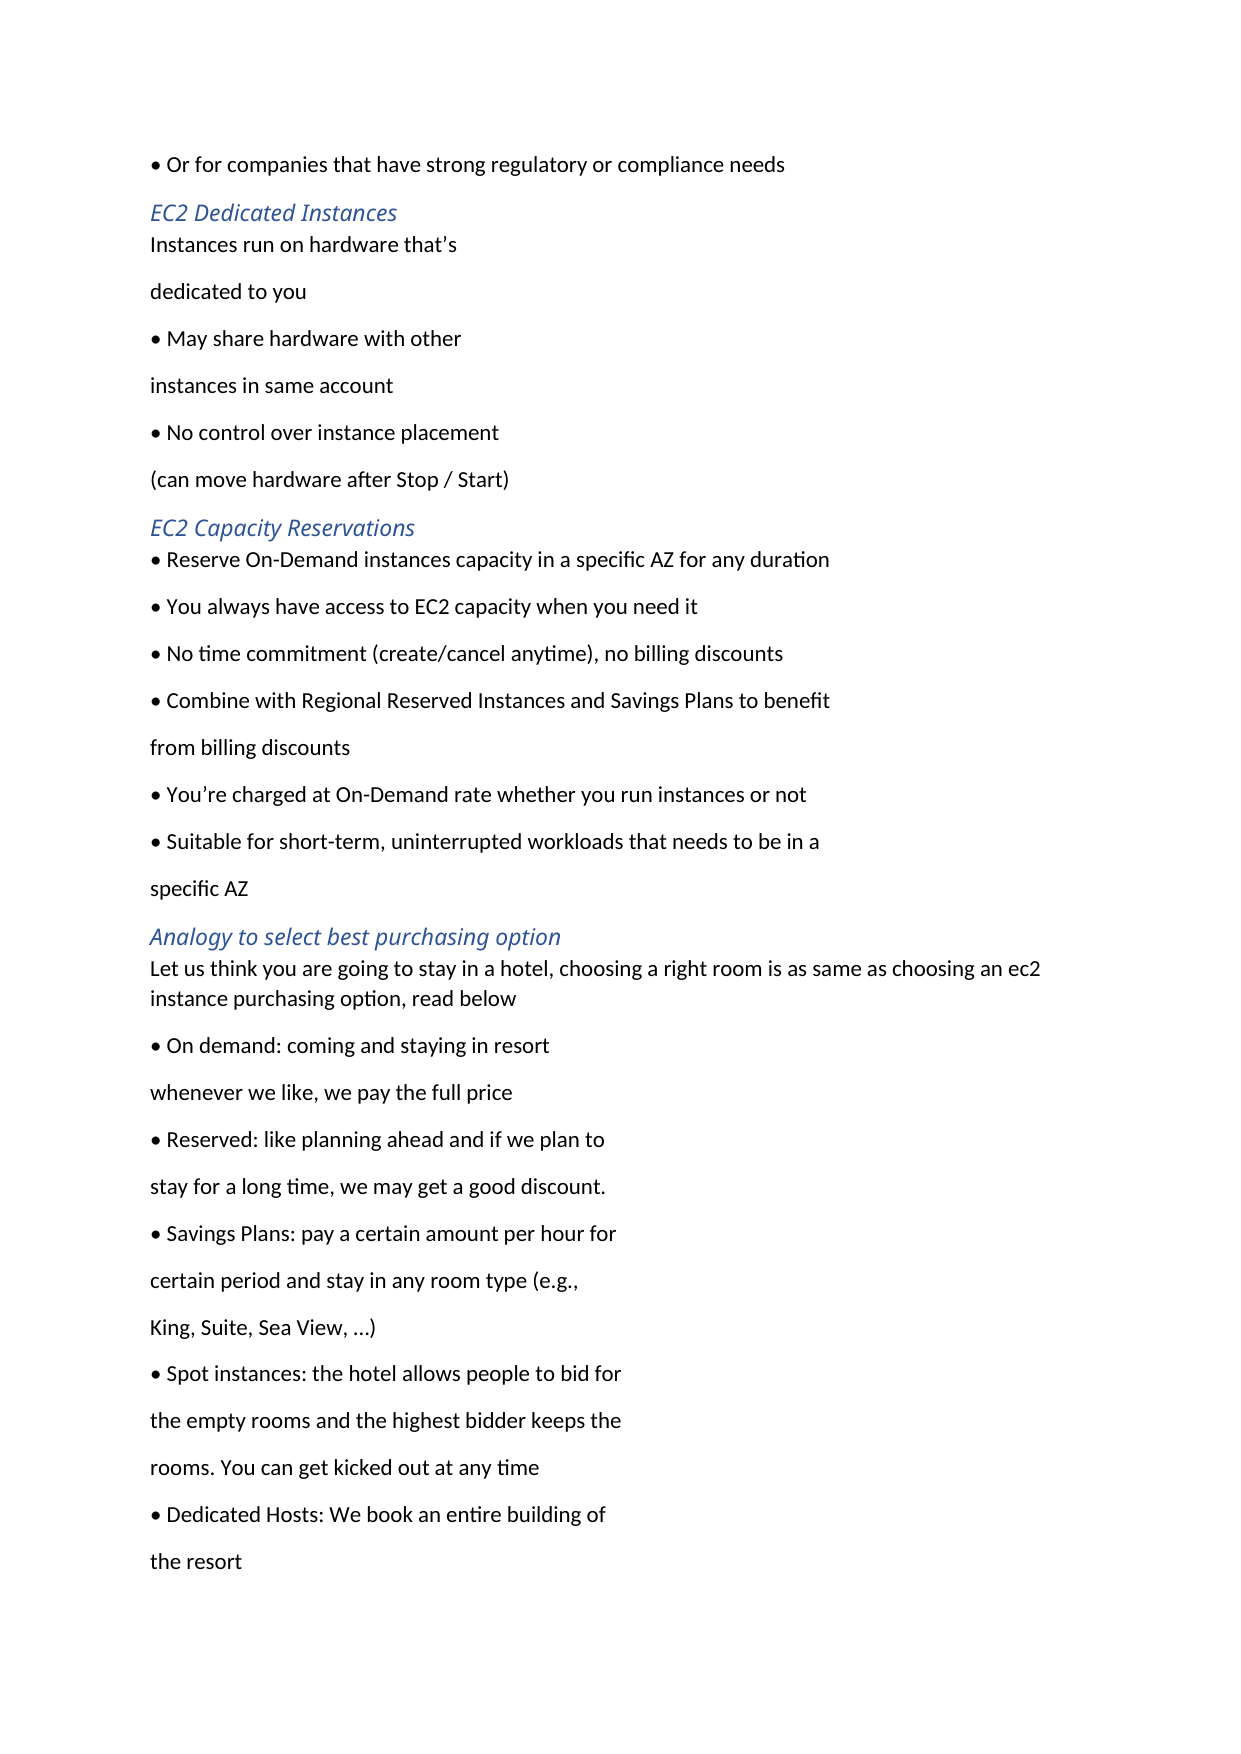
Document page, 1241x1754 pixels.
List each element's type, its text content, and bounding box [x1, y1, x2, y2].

text • Dedicated Hosts: We book an entire building of [150, 1500, 1090, 1528]
text • Savings Plans: pay a certain amount per hour for [150, 1219, 1090, 1247]
text • You’re charged at On-Demand rate whether you run instances or not [150, 780, 1090, 808]
text whenever we like, we pay the full price [150, 1078, 1090, 1106]
text • No time commitment (create/cancel anytime), no billing discounts [150, 639, 1090, 667]
text • May share hardware with other [150, 324, 1090, 352]
text • You always have access to EC2 capacity when you need it [150, 592, 1090, 621]
text (can move hardware after Stop / Start) [150, 465, 1090, 493]
text King, Suite, Sea View, …) [150, 1313, 1090, 1341]
subtitle EC2 Dedicated Instances [150, 197, 1090, 228]
text specific AZ [150, 874, 1090, 902]
text • Or for companies that have strong regulatory or compliance needs [150, 150, 1090, 178]
text • Suitable for short-term, uninterrupted workloads that needs to be in a [150, 827, 1090, 855]
text the empty rooms and the highest bidder keeps the [150, 1406, 1090, 1434]
text Instances run on hardware that’s [150, 231, 1090, 259]
text • Spot instances: the hotel allows people to bid for [150, 1359, 1090, 1388]
text • On demand: coming and staying in resort [150, 1031, 1090, 1059]
subtitle EC2 Capacity Reservations [150, 512, 1090, 543]
text stay for a long time, we may get a good discount. [150, 1172, 1090, 1200]
text • No control over instance placement [150, 418, 1090, 446]
text rooms. You can get kicked out at any time [150, 1453, 1090, 1481]
text • Combine with Regional Reserved Instances and Savings Plans to benefit [150, 686, 1090, 714]
text • Reserved: like planning ahead and if we plan to [150, 1125, 1090, 1153]
text the resort [150, 1547, 1090, 1575]
text from billing discounts [150, 733, 1090, 761]
text certain period and stay in any room type (e.g., [150, 1266, 1090, 1294]
subtitle Analogy to select best purchasing option [150, 921, 1090, 952]
text Let us think you are going to stay in a hotel, choosing a right room is as same as choosing an ec2 instance purchasing option, read below [150, 954, 1090, 1013]
text instances in same account [150, 371, 1090, 399]
text dedicated to you [150, 277, 1090, 306]
text • Reserve On-Demand instances capacity in a specific AZ for any duration [150, 546, 1090, 574]
